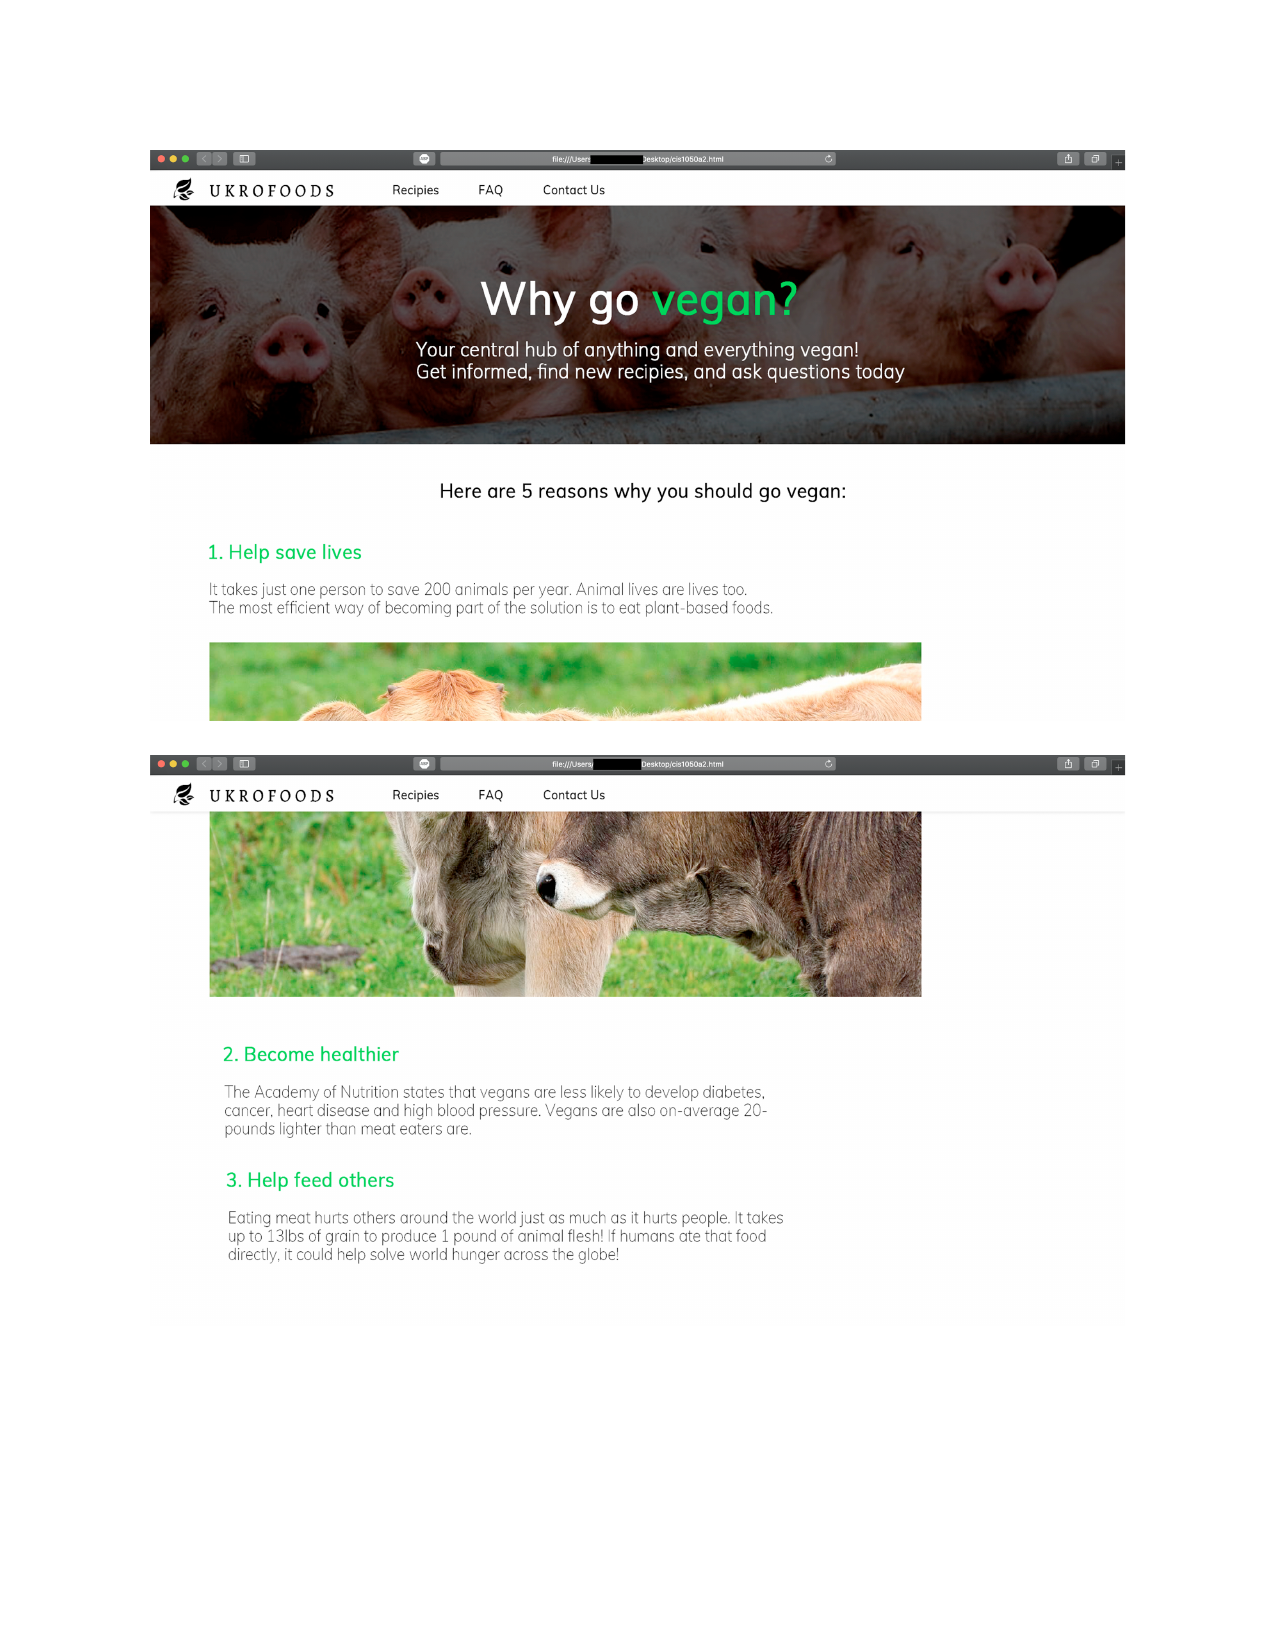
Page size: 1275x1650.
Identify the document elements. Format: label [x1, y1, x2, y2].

picture [150, 755, 1125, 1326]
picture [150, 150, 1125, 721]
